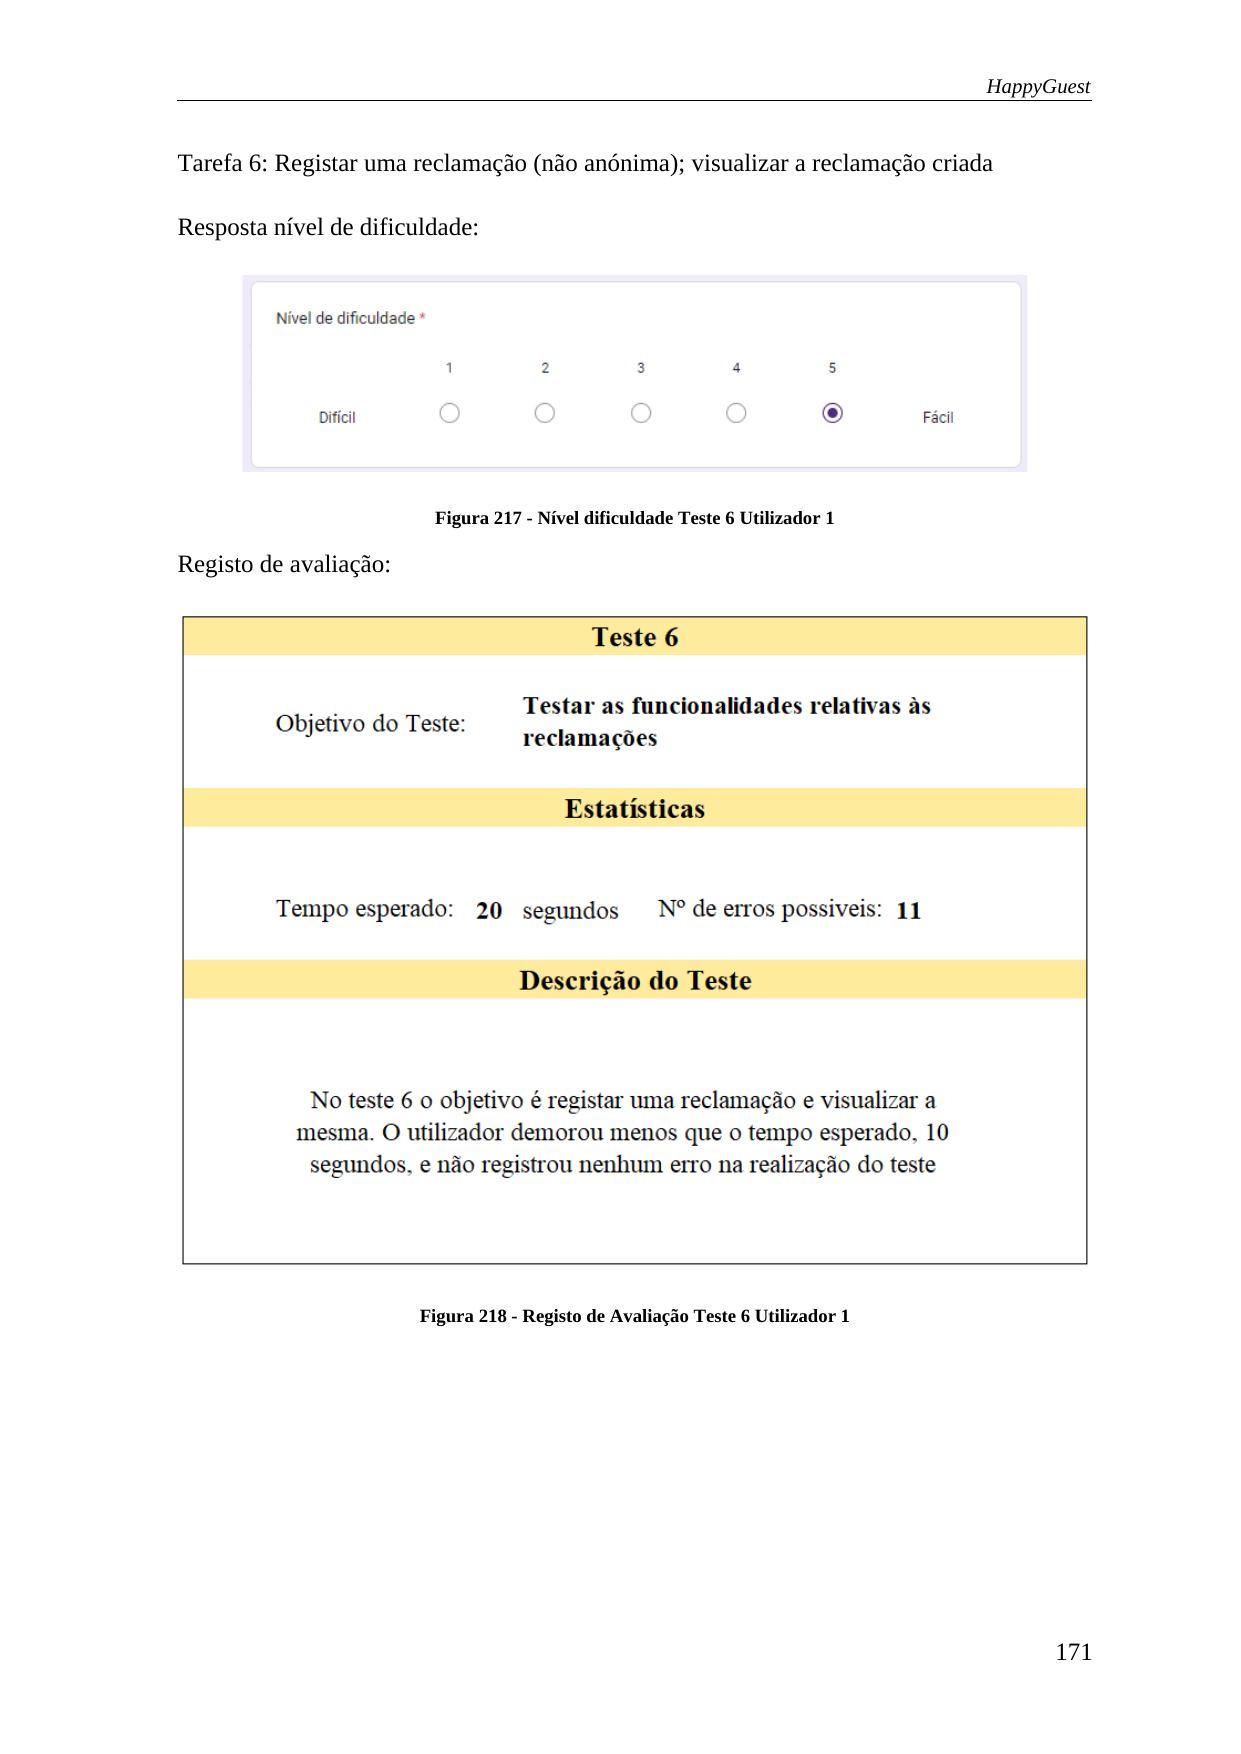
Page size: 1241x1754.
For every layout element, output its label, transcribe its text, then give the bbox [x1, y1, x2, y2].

text Tarefa 6: Registar uma reclamação (não anónima); visualizar a reclamação criada [177, 148, 1092, 176]
text Registo de avaliação: [177, 549, 1092, 578]
text Resposta nível de dificuldade: [177, 212, 1092, 240]
picture [242, 275, 1028, 472]
picture [177, 613, 1093, 1270]
